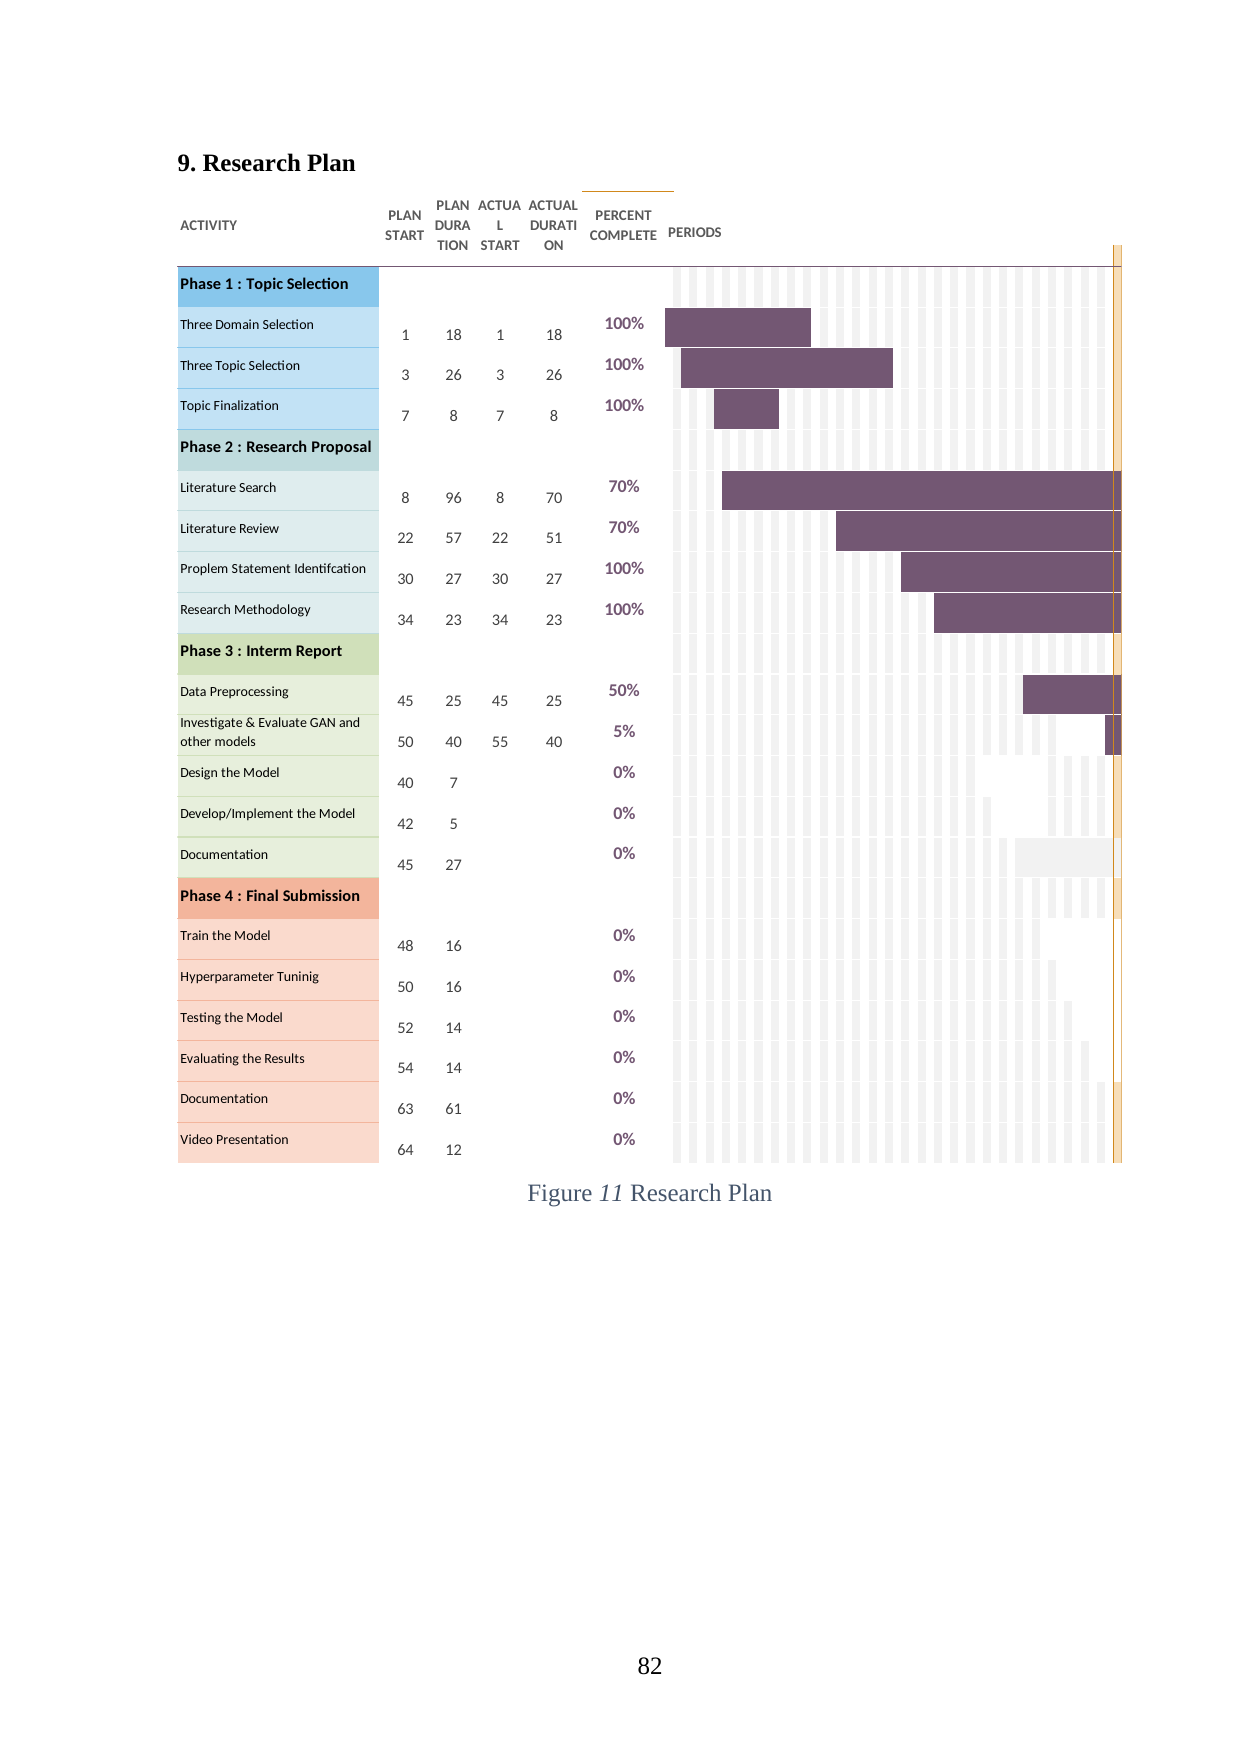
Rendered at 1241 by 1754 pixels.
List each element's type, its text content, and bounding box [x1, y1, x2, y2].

text 9. Research Plan [177, 148, 1004, 176]
